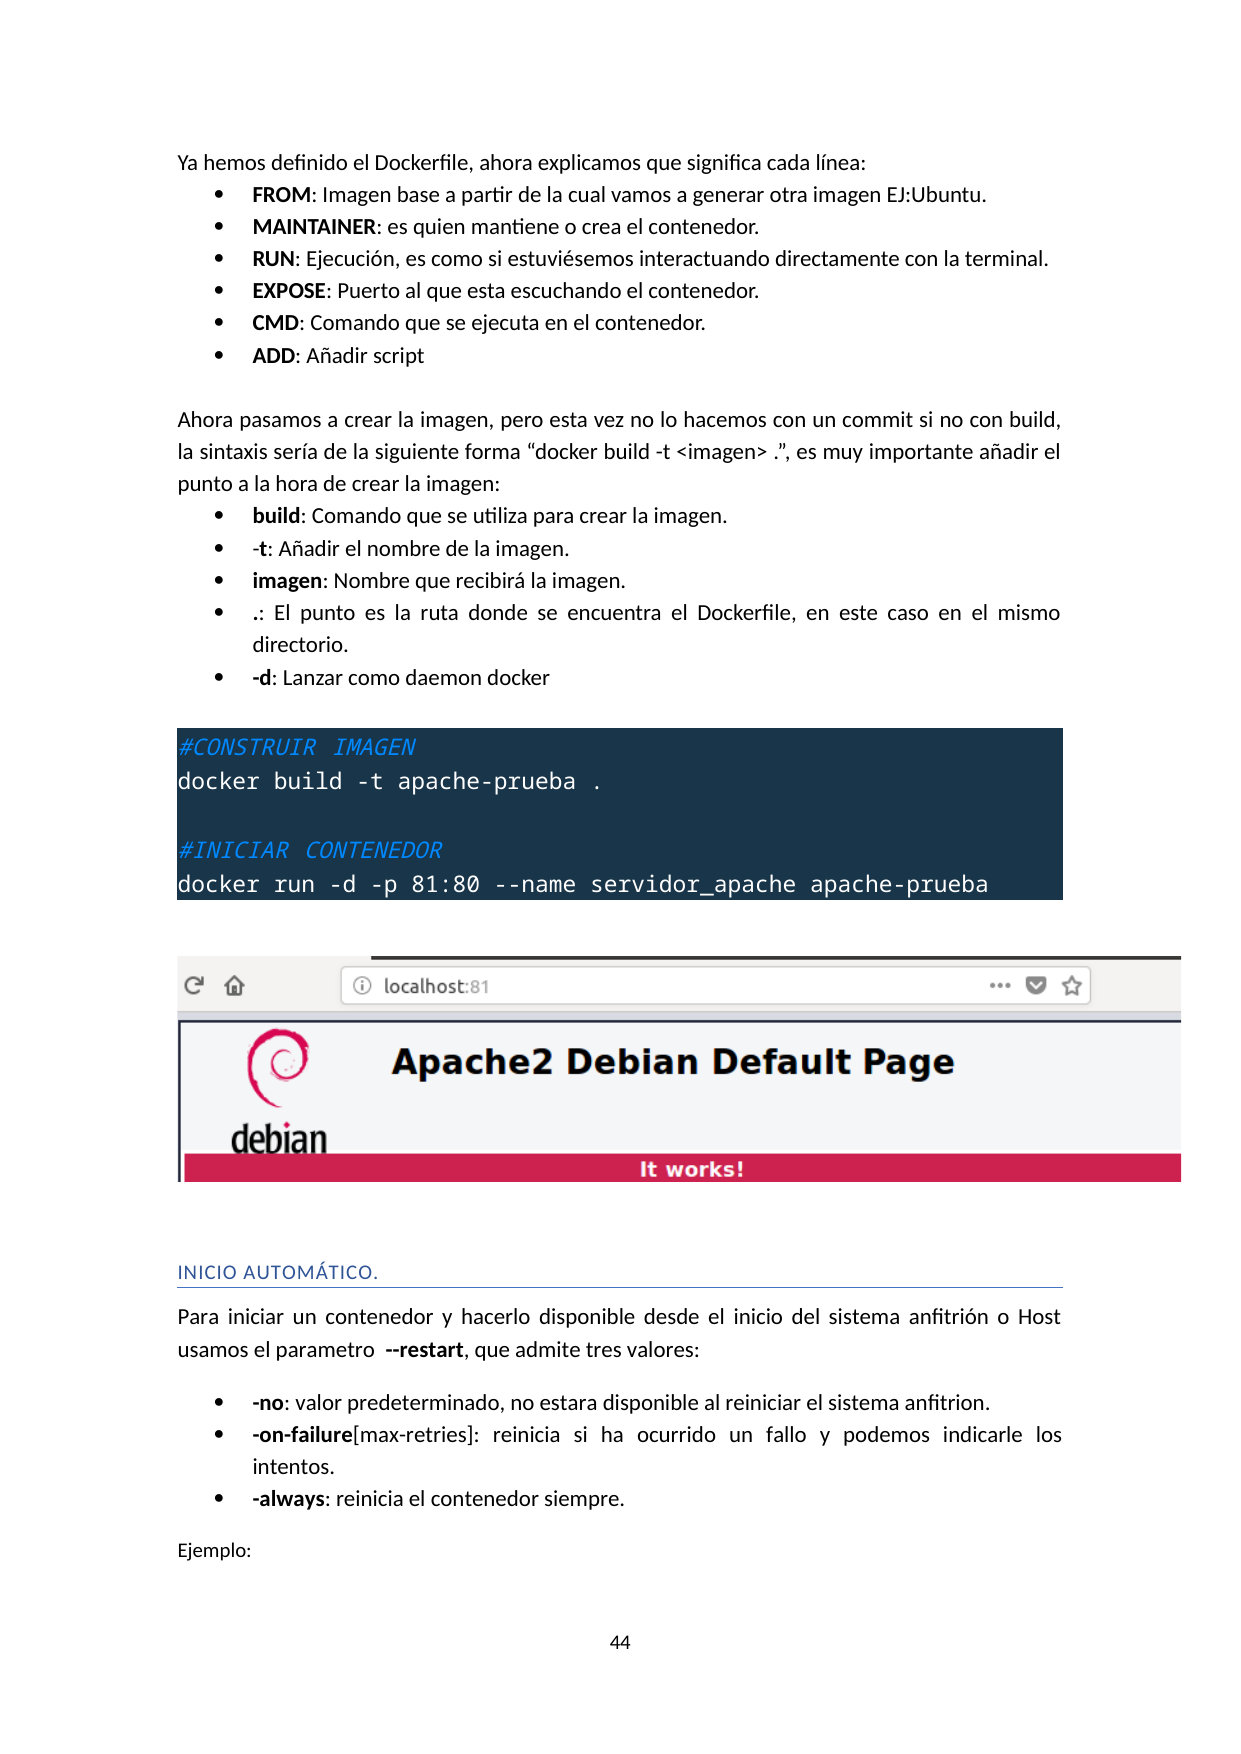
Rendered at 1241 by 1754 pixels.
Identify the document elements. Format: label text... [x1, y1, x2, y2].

list build: Comando que se utiliza para crear la imagen. [215, 502, 1063, 530]
text docker run -d -p 81:80 --name servidor_apache apache-prueba [177, 865, 1063, 900]
list CMD: Comando que se ejecuta en el contenedor. [215, 308, 1063, 337]
text #CONSTRUIR IMAGEN [177, 728, 1063, 762]
text Para iniciar un contenedor y hacerlo disponible desde el inicio del sistema anfitrión o Host usamos el parametro --restart, que admite tres valores: [177, 1302, 1063, 1363]
list ADD: Añadir script [215, 341, 1063, 369]
list -always: reinicia el contenedor siempre. [215, 1484, 1063, 1512]
list EXPOSE: Puerto al que esta escuchando el contenedor. [215, 276, 1063, 304]
list -d: Lanzar como daemon docker [215, 663, 1063, 691]
picture [177, 956, 1182, 1182]
list MAINTAINER: es quien mantiene o crea el contenedor. [215, 212, 1063, 240]
text Ejemplo: [177, 1537, 1063, 1563]
list -on-failure[max-retries]: reinicia si ha ocurrido un fallo y podemos indicarle los intentos. [215, 1420, 1063, 1480]
text Ahora pasamos a crear la imagen, pero esta vez no lo hacemos con un commit si no con build, la sintaxis sería de la siguiente forma “docker build -t <imagen> .”, es muy importante añadir el punto a la hora de crear la imagen: [177, 405, 1063, 497]
list -t: Añadir el nombre de la imagen. [215, 534, 1063, 562]
list .: El punto es la ruta donde se encuentra el Dockerfile, en este caso en el mismo directorio. [215, 598, 1063, 658]
list imagen: Nombre que recibirá la imagen. [215, 566, 1063, 594]
text docker build -t apache-prueba . [177, 762, 1063, 797]
subtitle INICIO AUTOMÁTICO. [177, 1259, 1063, 1287]
list RUN: Ejecución, es como si estuviésemos interactuando directamente con la terminal. [215, 244, 1063, 272]
text #INICIAR CONTENEDOR [177, 831, 1063, 865]
list FROM: Imagen base a partir de la cual vamos a generar otra imagen EJ:Ubuntu. [215, 180, 1063, 208]
text Ya hemos definido el Dockerfile, ahora explicamos que significa cada línea: [177, 148, 1063, 176]
list -no: valor predeterminado, no estara disponible al reiniciar el sistema anfitrion. [215, 1388, 1063, 1416]
